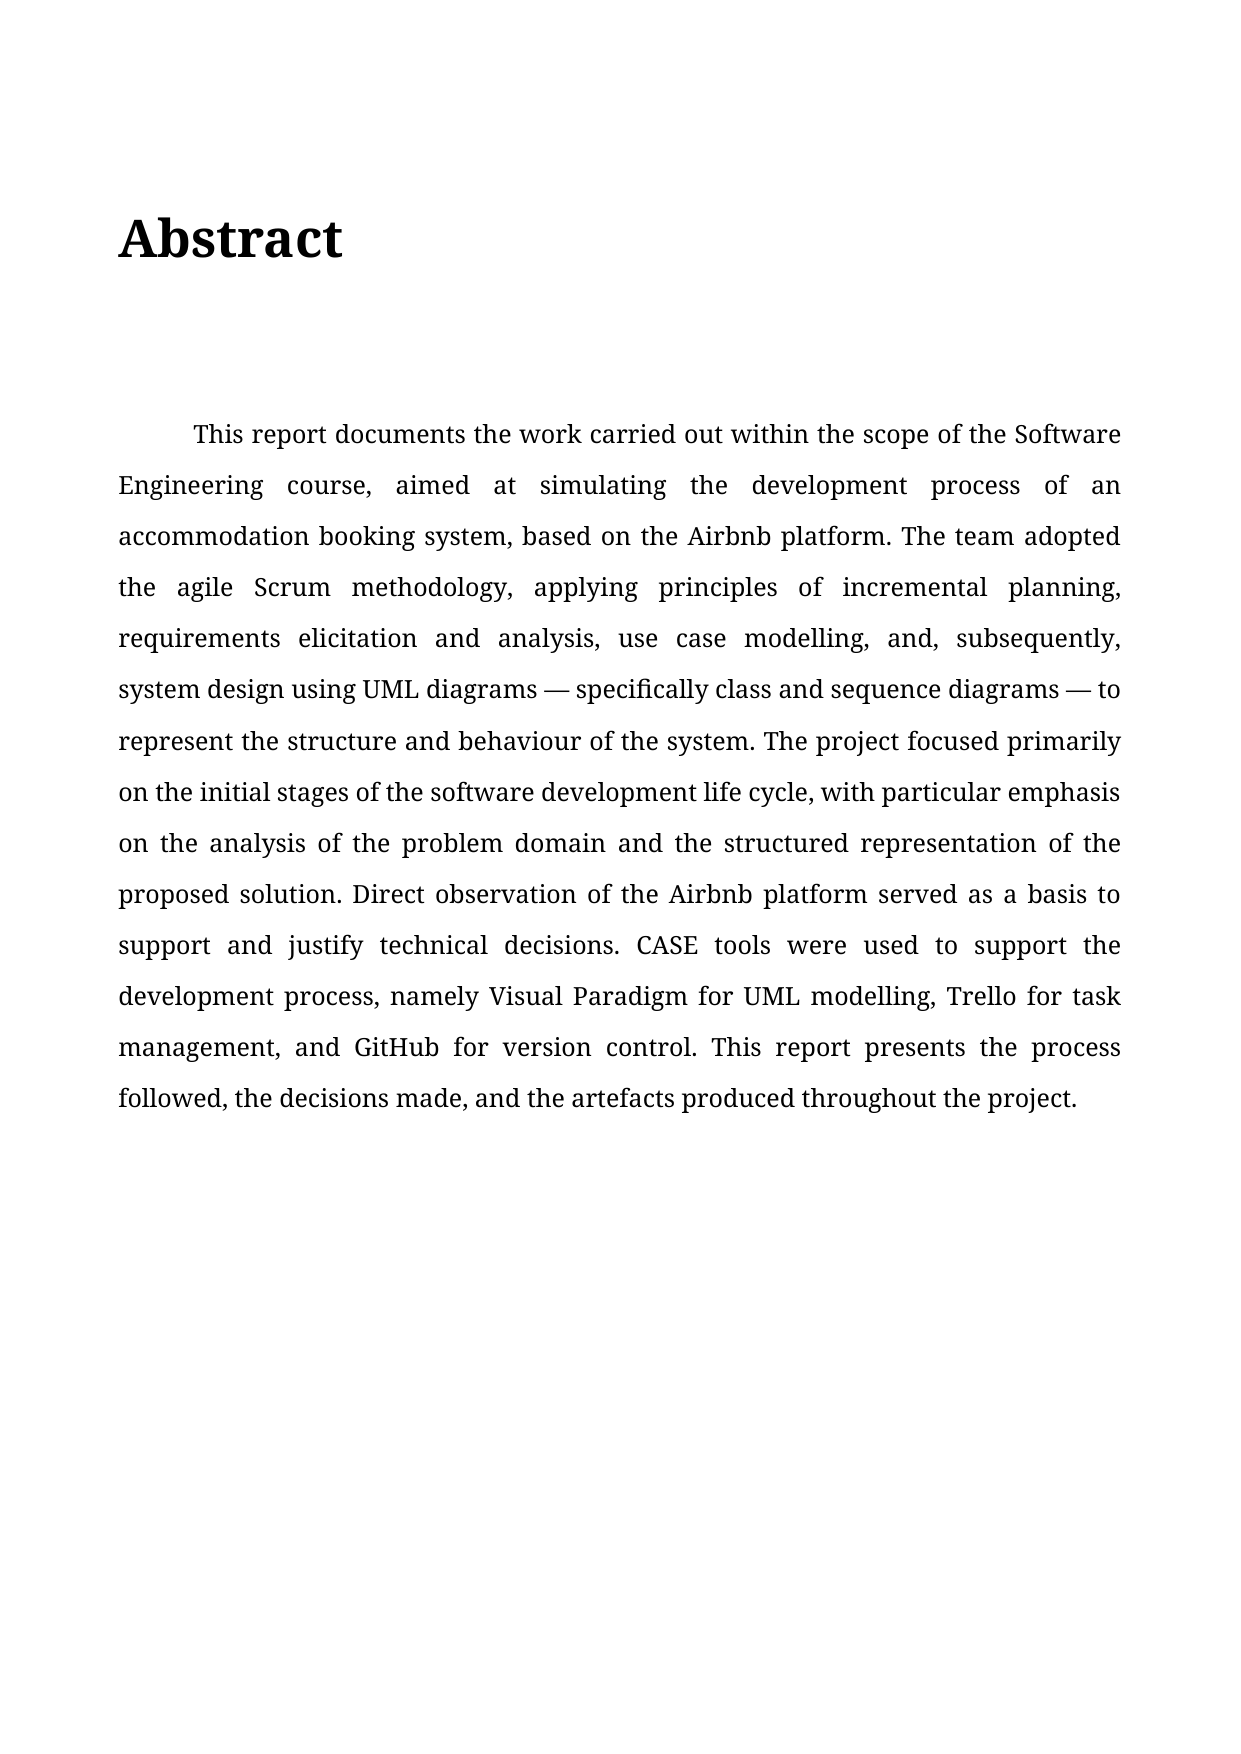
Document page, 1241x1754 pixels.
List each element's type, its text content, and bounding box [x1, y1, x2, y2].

text This report documents the work carried out within the scope of the Software Engineering course, aimed at simulating the development process of an accommodation booking system, based on the Airbnb platform. The team adopted the agile Scrum methodology, applying principles of incremental planning, requirements elicitation and analysis, use case modelling, and, subsequently, system design using UML diagrams — specifically class and sequence diagrams — to represent the structure and behaviour of the system. The project focused primarily on the initial stages of the software development life cycle, with particular emphasis on the analysis of the problem domain and the structured representation of the proposed solution. Direct observation of the Airbnb platform served as a basis to support and justify technical decisions. CASE tools were used to support the development process, namely Visual Paradigm for UML modelling, Trello for task management, and GitHub for version control. This report presents the process followed, the decisions made, and the artefacts produced throughout the project. [118, 417, 1122, 1114]
subtitle Abstract [118, 202, 1122, 273]
